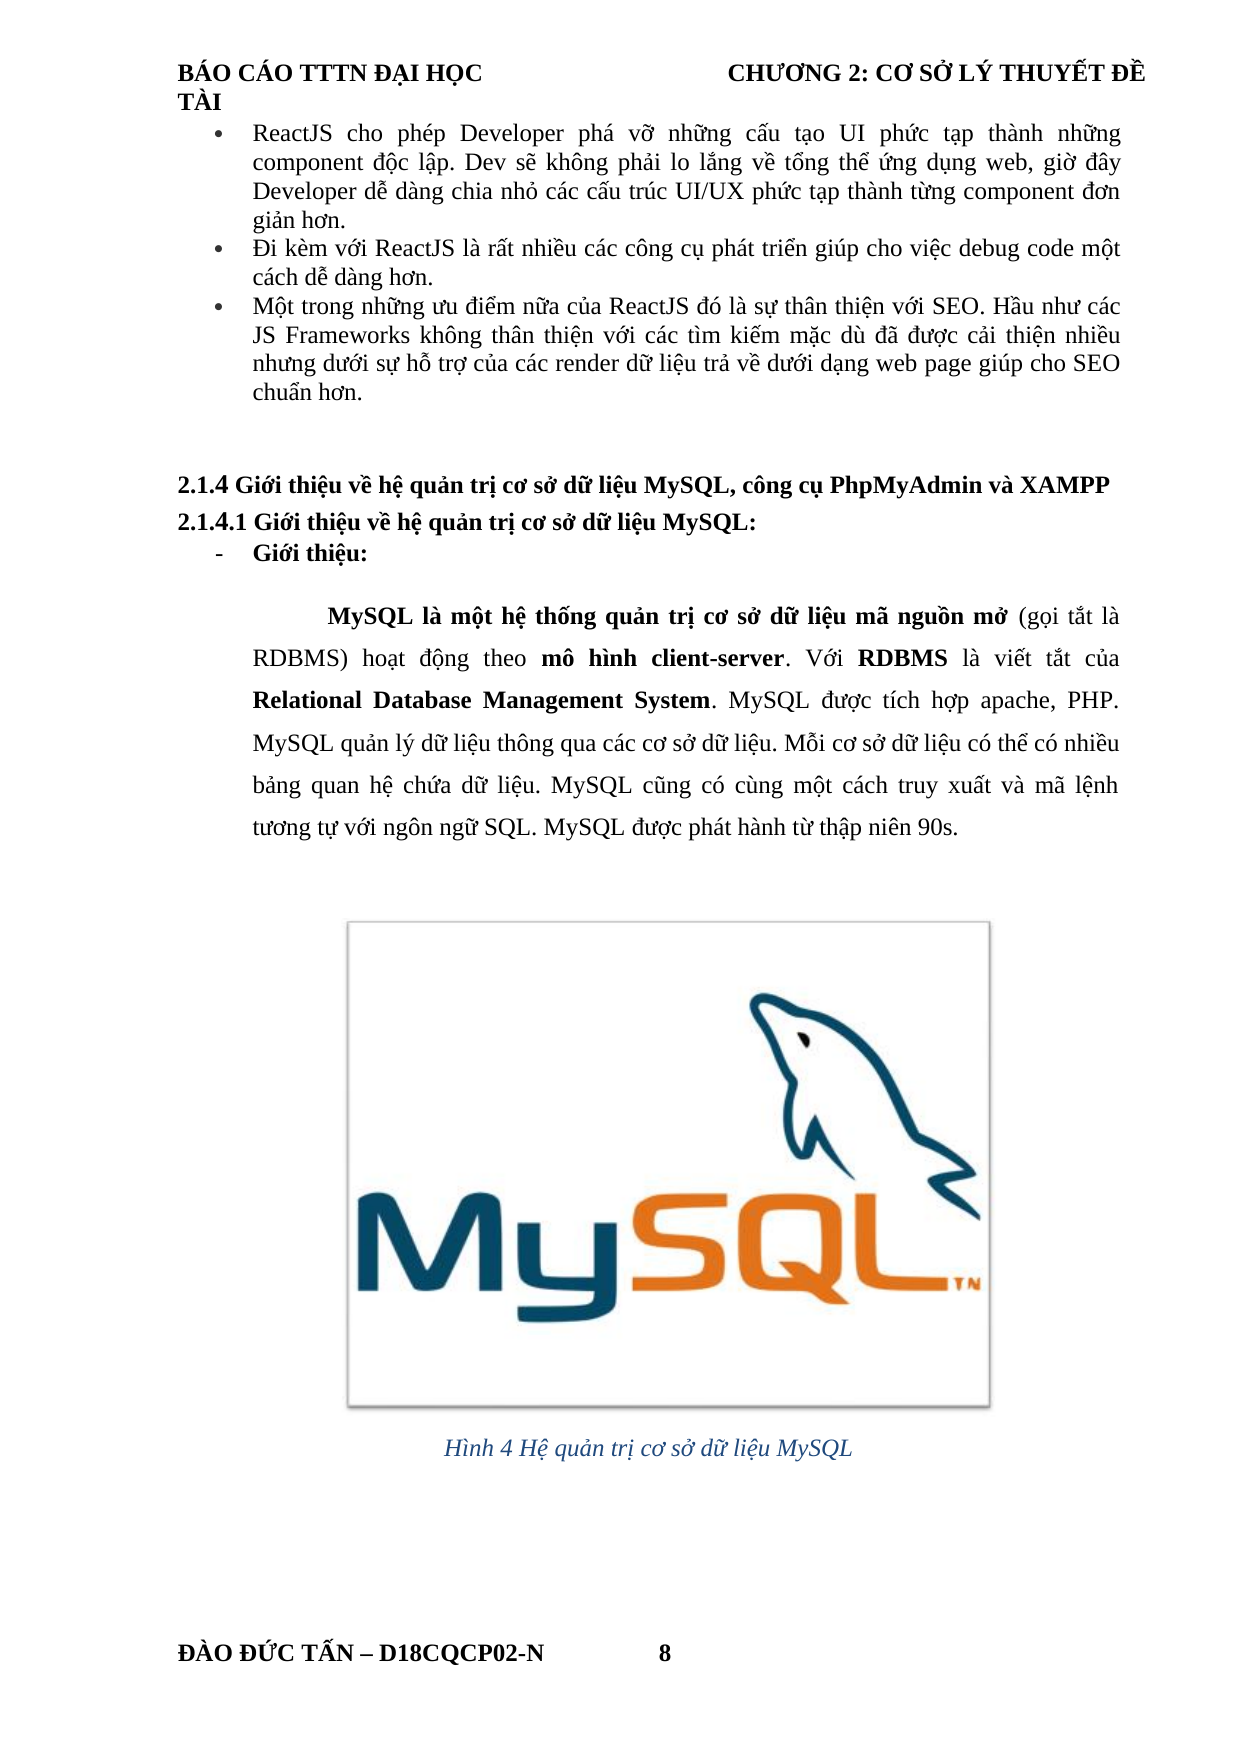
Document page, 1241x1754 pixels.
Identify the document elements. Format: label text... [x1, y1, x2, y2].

list Một trong những ưu điểm nữa của ReactJS đó là sự thân thiện với SEO. Hầu như các JS Frameworks không thân thiện với các tìm kiếm mặc dù đã được cải thiện nhiều nhưng dưới sự hỗ trợ của các render dữ liệu trả về dưới dạng web page giúp cho SEO chuẩn hơn. [215, 291, 1122, 406]
list Đi kèm với ReactJS là rất nhiều các công cụ phát triển giúp cho việc debug code một cách dễ dàng hơn. [215, 233, 1122, 291]
picture [341, 918, 998, 1417]
subtitle 2.1.4 Giới thiệu về hệ quản trị cơ sở dữ liệu MySQL, công cụ PhpMyAdmin và XAMPP [177, 468, 1122, 499]
list ReactJS cho phép Developer phá vỡ những cấu tạo UI phức tạp thành những component độc lập. Dev sẽ không phải lo lắng về tổng thể ứng dụng web, giờ đây Developer dễ dàng chia nhỏ các cấu trúc UI/UX phức tạp thành từng component đơn giản hơn. [215, 118, 1122, 233]
list Giới thiệu: [215, 538, 1122, 567]
subtitle 2.1.4.1 Giới thiệu về hệ quản trị cơ sở dữ liệu MySQL: [177, 505, 1122, 537]
text MySQL là một hệ thống quản trị cơ sở dữ liệu mã nguồn mở (gọi tắt là RDBMS) hoạt động theo mô hình client-server. Với RDBMS là viết tắt của Relational Database Management System. MySQL được tích hợp apache, PHP. MySQL quản lý dữ liệu thông qua các cơ sở dữ liệu. Mỗi cơ sở dữ liệu có thể có nhiều bảng quan hệ chứa dữ liệu. MySQL cũng có cùng một cách truy xuất và mã lệnh tương tự với ngôn ngữ SQL. MySQL được phát hành từ thập niên 90s. [252, 601, 1120, 841]
